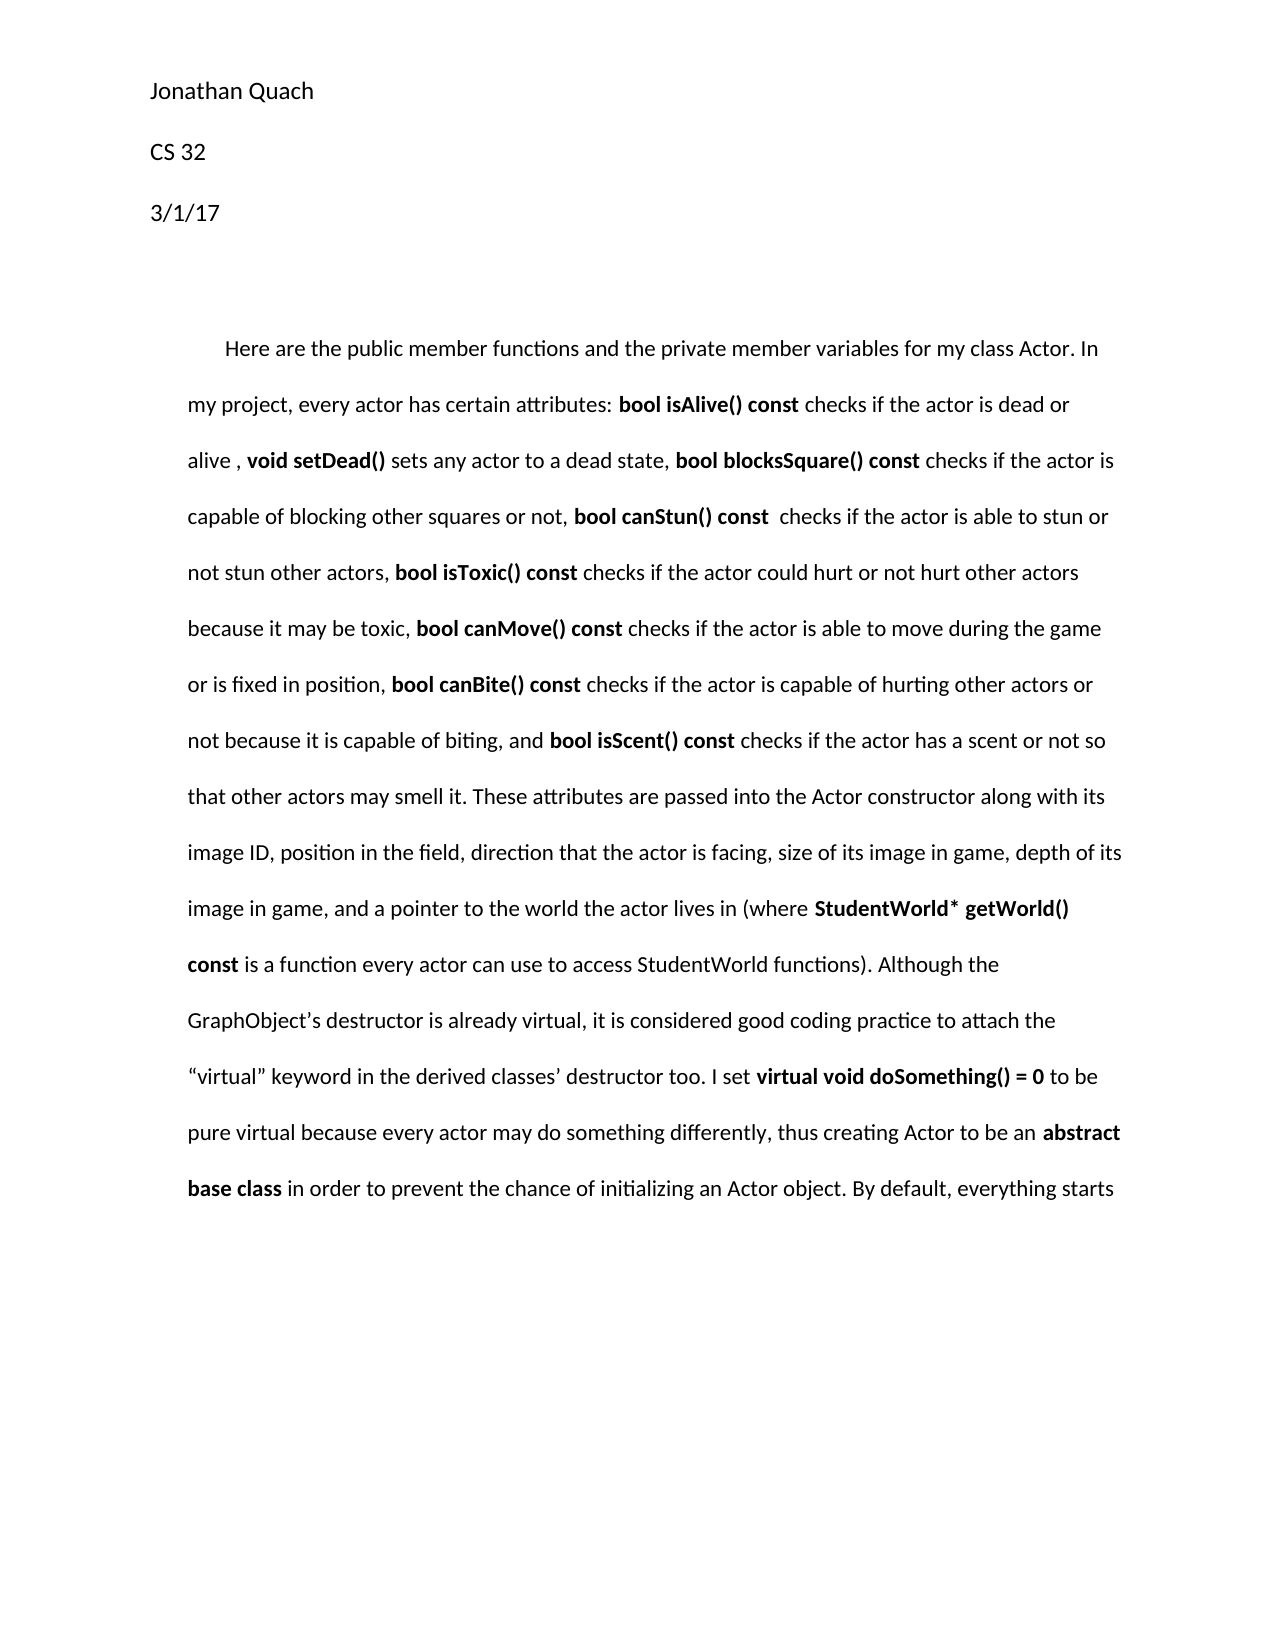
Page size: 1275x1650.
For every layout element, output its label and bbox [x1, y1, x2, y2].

text [187, 334, 1125, 1203]
